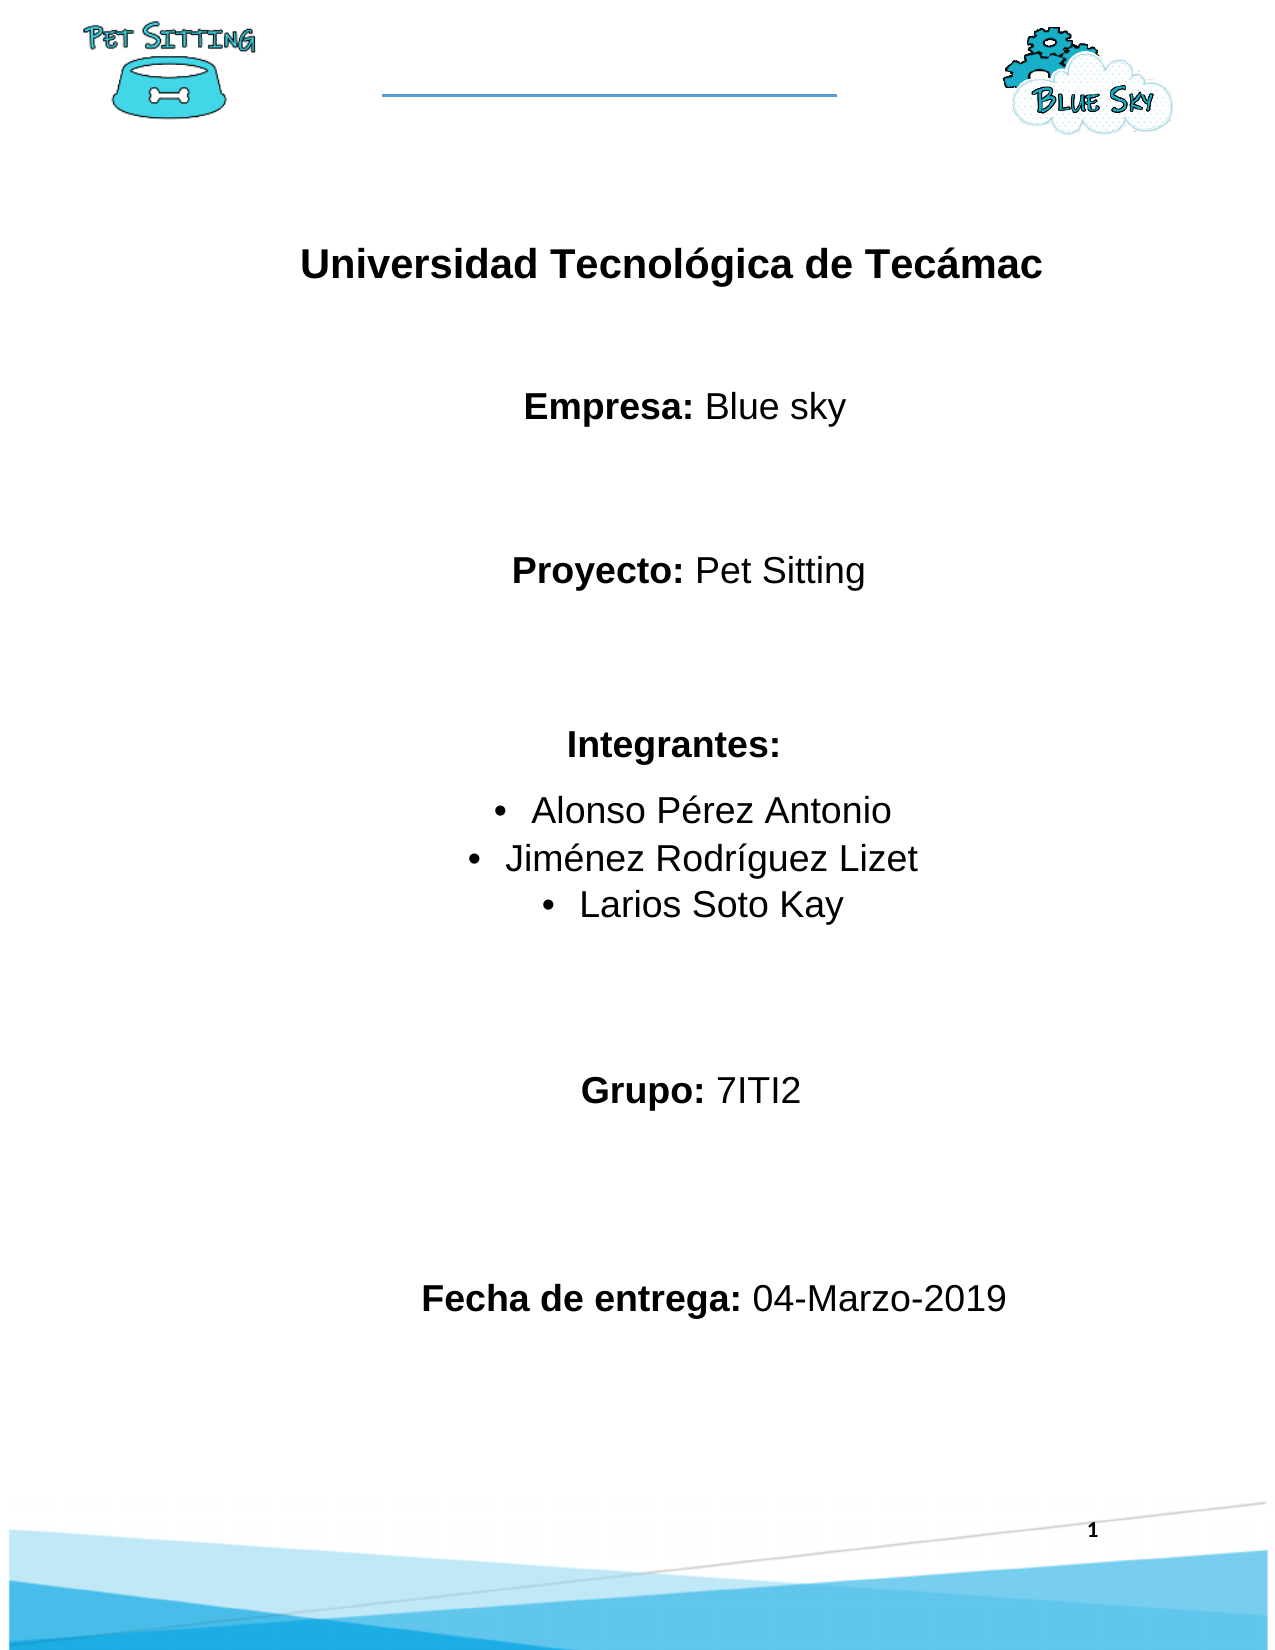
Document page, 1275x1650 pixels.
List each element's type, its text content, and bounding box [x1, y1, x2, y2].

picture [997, 27, 1178, 139]
text Grupo: 7ITI2 [279, 1068, 1103, 1111]
picture [76, 9, 265, 126]
text Empresa: Blue sky [279, 384, 1091, 428]
text Fecha de entrega: 04-Marzo-2019 [421, 1276, 1103, 1319]
text Proyecto: Pet Sitting [282, 548, 1095, 591]
list Jiménez Rodríguez Lizet [282, 836, 1103, 879]
text Integrantes: [279, 722, 1069, 765]
picture [1, 1492, 1273, 1650]
text Universidad Tecnológica de Tecámac [300, 240, 1103, 288]
list Alonso Pérez Antonio [282, 788, 1103, 831]
list Larios Soto Kay [282, 882, 1103, 925]
